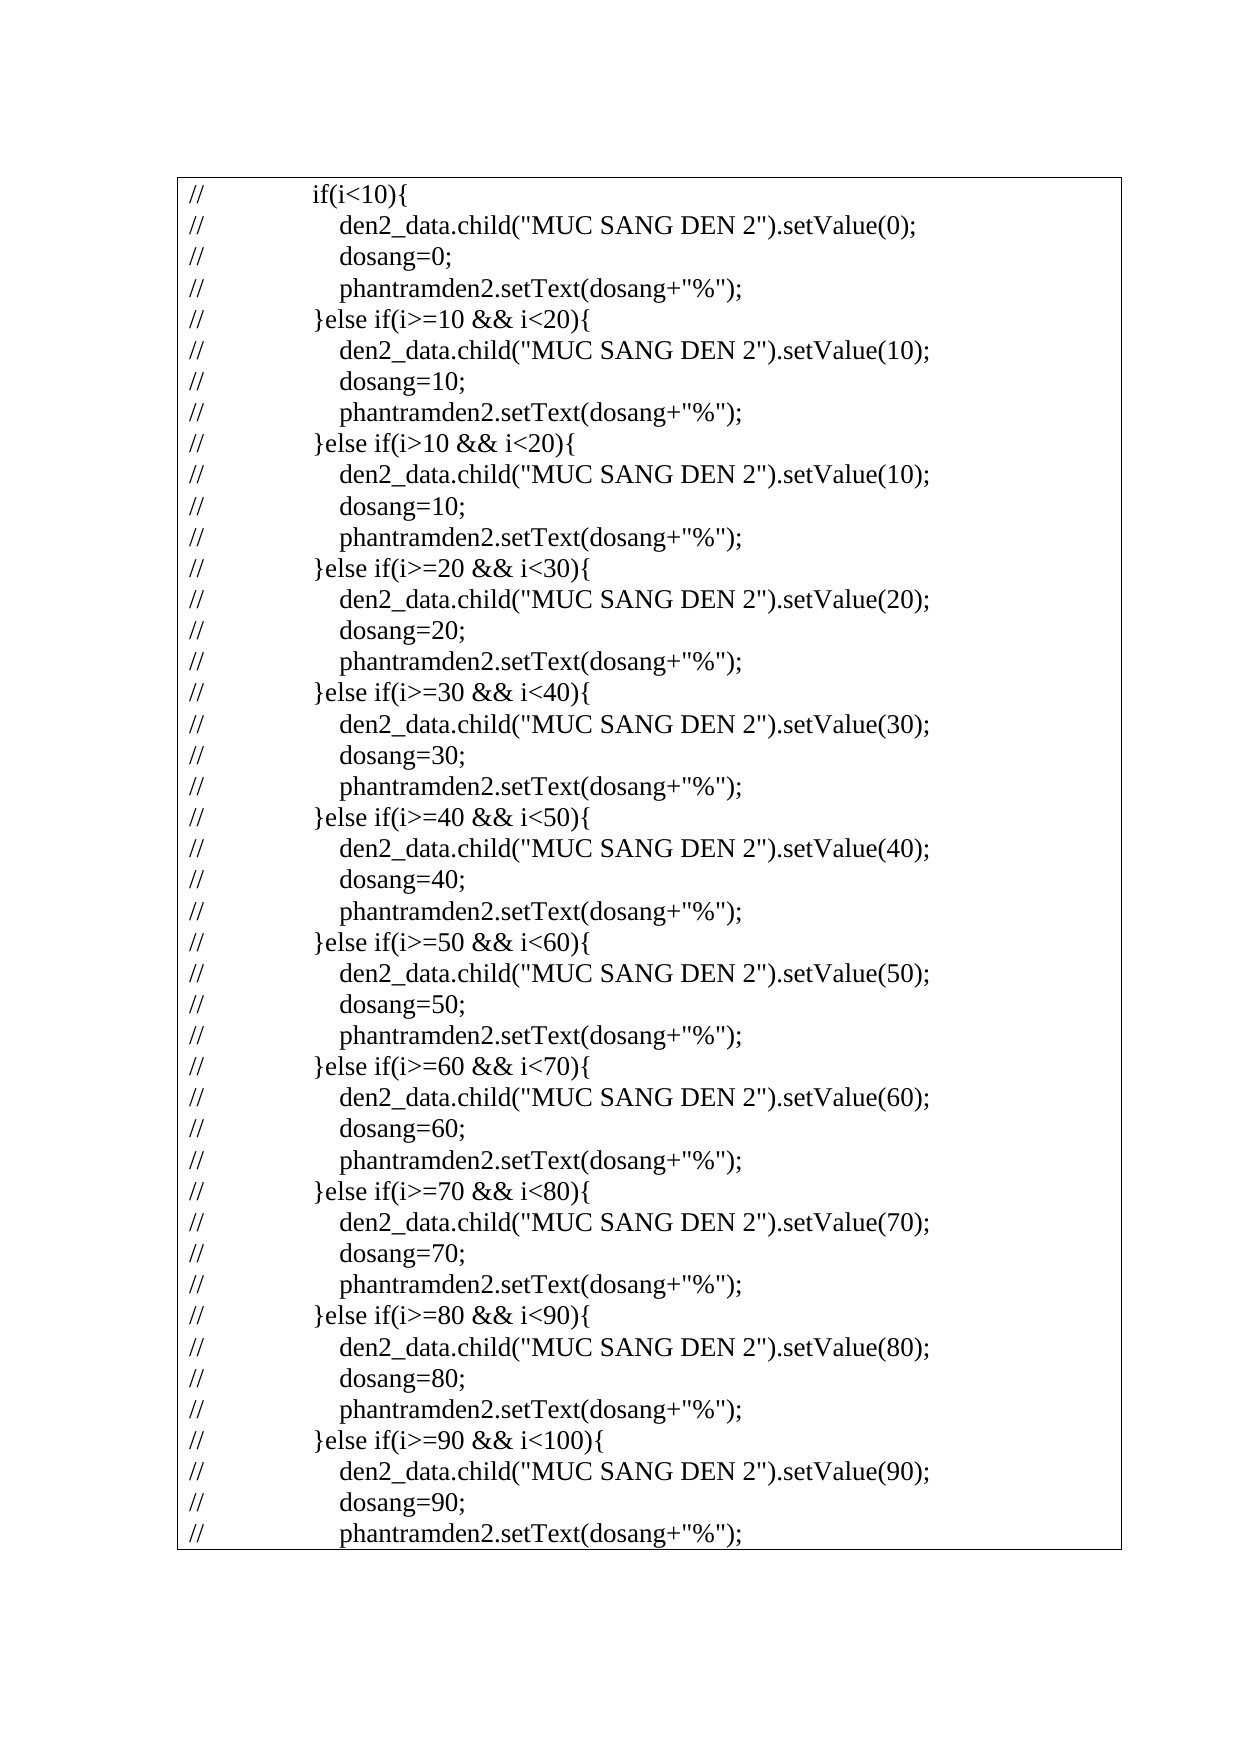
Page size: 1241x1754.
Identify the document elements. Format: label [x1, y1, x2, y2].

table_cell [178, 178, 1121, 1549]
